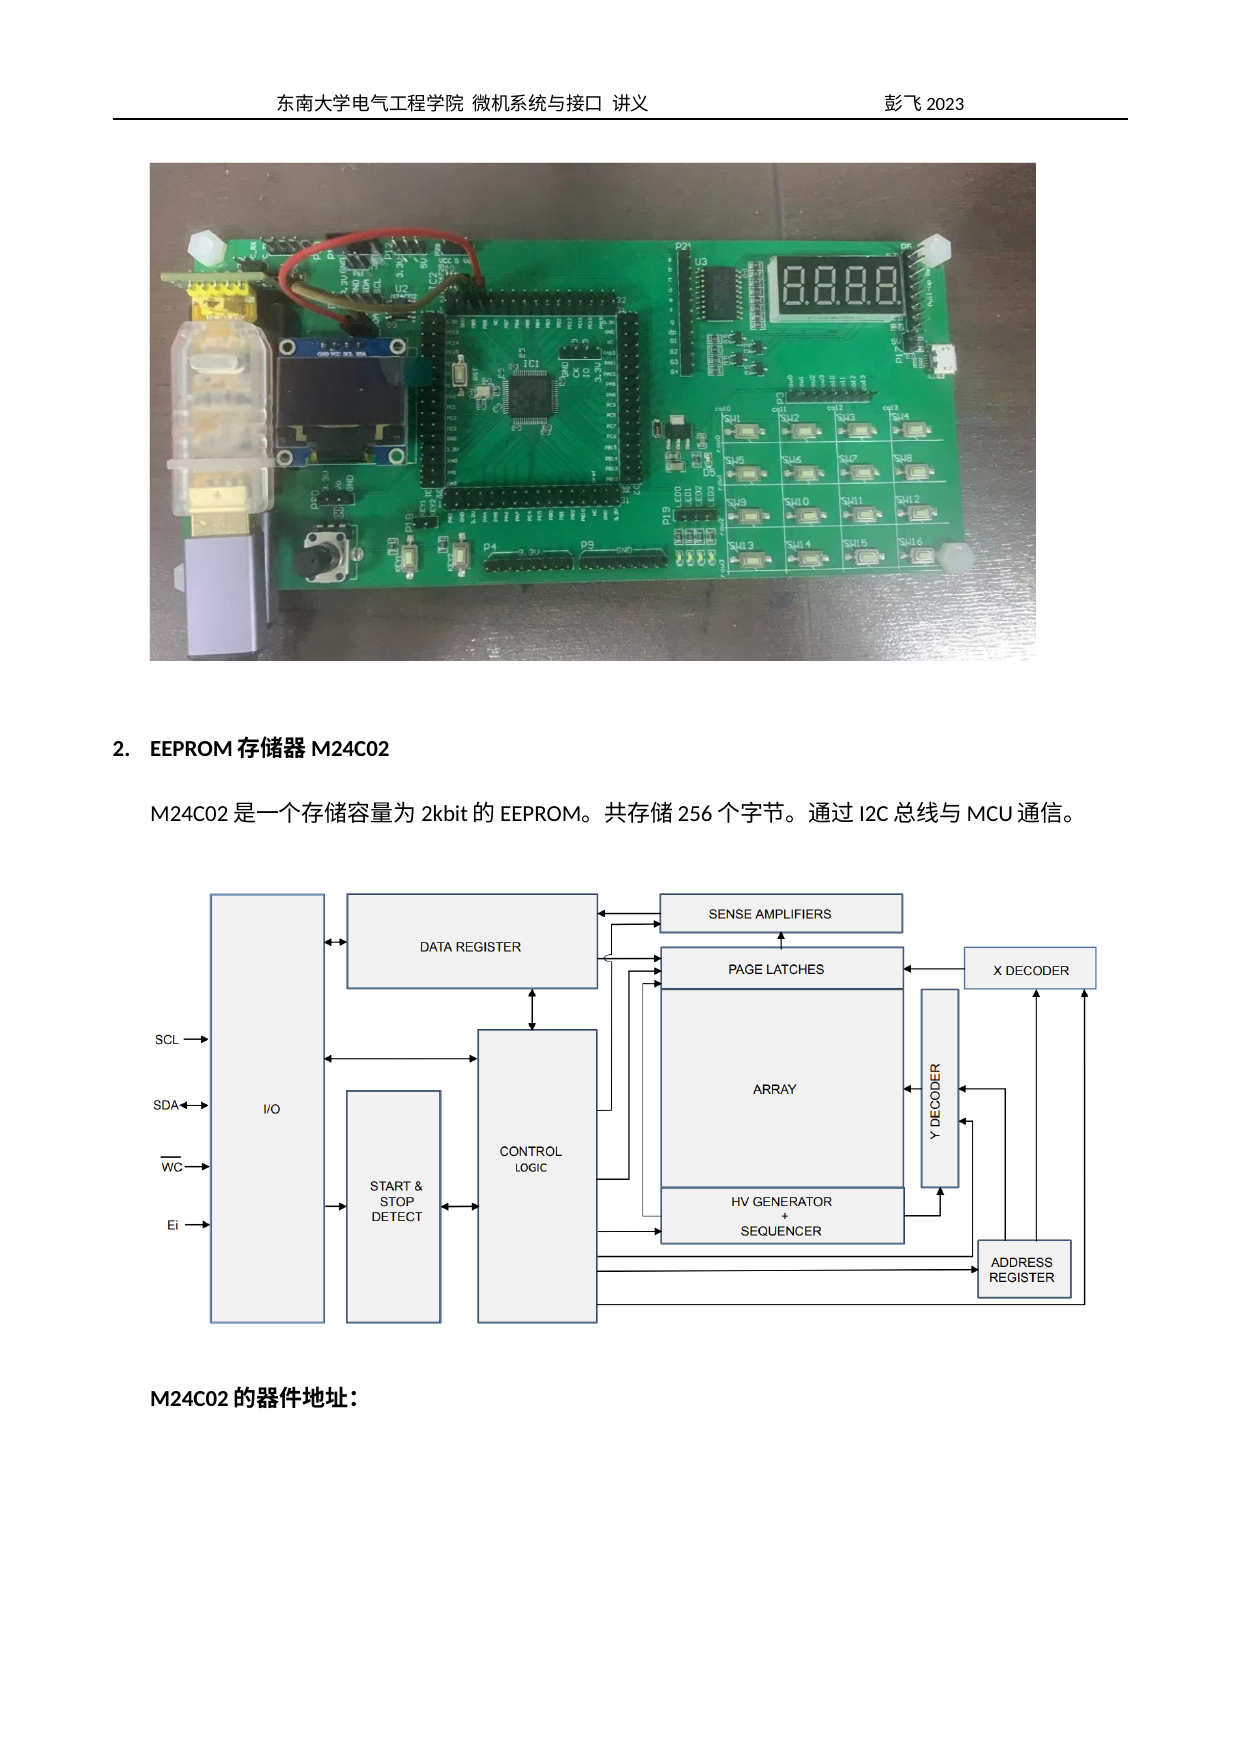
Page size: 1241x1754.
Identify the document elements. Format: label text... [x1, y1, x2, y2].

picture [150, 844, 1139, 1343]
list M24C02是一个存储容量为2kbit的EEPROM。共存储256个字节。通过I2C总线与MCU通信。 [150, 779, 1128, 844]
list EEPROM存储器M24C02 [112, 714, 1128, 779]
list M24C02的器件地址： [150, 1364, 1128, 1429]
picture [151, 163, 1036, 661]
